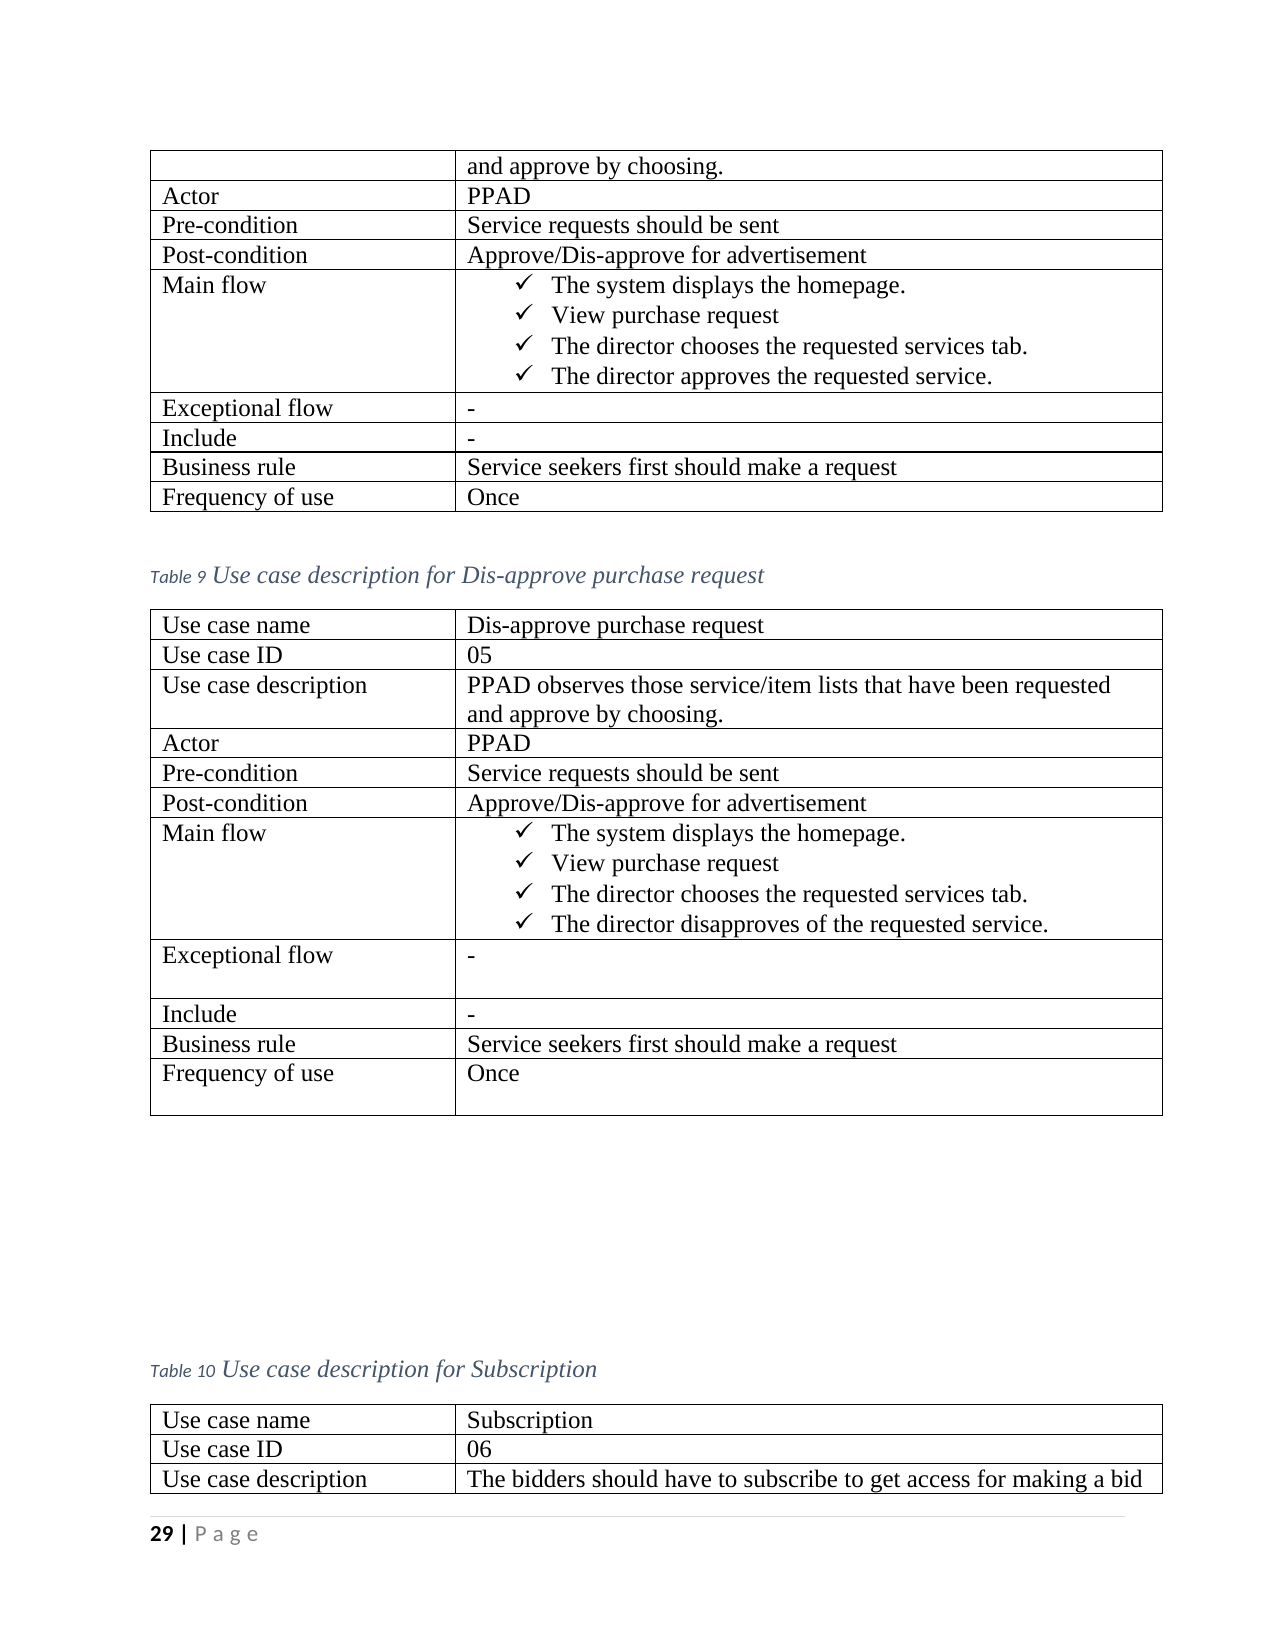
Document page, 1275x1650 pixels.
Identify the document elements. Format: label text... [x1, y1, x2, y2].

table_cell Business rule [151, 1029, 455, 1057]
table_cell Use case ID [151, 1435, 455, 1463]
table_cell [456, 1464, 1162, 1493]
table_cell Pre-condition [151, 211, 455, 239]
table_cell PPAD [456, 181, 1162, 209]
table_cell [151, 1464, 455, 1493]
table_cell Approve/Dis-approve for advertisement [456, 240, 1162, 269]
table_cell PPAD [456, 729, 1162, 757]
table_cell Use case ID [151, 640, 455, 669]
table_cell Include [151, 999, 455, 1028]
table_cell Approve/Dis-approve for advertisement [456, 788, 1162, 817]
table_cell Once [456, 482, 1162, 511]
table_cell Actor [151, 181, 455, 209]
table_cell - [456, 393, 1162, 422]
text Table 9 Use case description for Dis-approve purchase request [150, 560, 1125, 588]
table_cell Post-condition [151, 788, 455, 817]
table_cell Exceptional flow [151, 393, 455, 422]
table_cell Main flow [151, 270, 455, 392]
table_cell Pre-condition [151, 758, 455, 787]
table_header Use case name [151, 1405, 455, 1433]
table_cell - [456, 999, 1162, 1028]
table_header Use case name [151, 610, 455, 639]
text Table 10 Use case description for Subscription [150, 1354, 1125, 1383]
table_cell Actor [151, 729, 455, 757]
table_cell Exceptional flow [151, 940, 455, 998]
table_header Dis-approve purchase request [456, 610, 1162, 639]
table_cell Once [456, 1059, 1162, 1114]
table_header Subscription [456, 1405, 1162, 1433]
table_cell 06 [456, 1435, 1162, 1463]
table_cell Include [151, 423, 455, 451]
table_cell Frequency of use [151, 482, 455, 511]
table_cell Service seekers first should make a request [456, 1029, 1162, 1057]
table_cell Use case description [151, 670, 455, 727]
table_cell Main flow [151, 818, 455, 939]
table_cell - [456, 940, 1162, 998]
table_cell The system displays the homepage. View purchase request The director chooses the requested services tab. The director approves the requested service. [456, 270, 1162, 392]
table_cell - [456, 423, 1162, 451]
table_cell Post-condition [151, 240, 455, 269]
table_cell 05 [456, 640, 1162, 669]
table_cell PPAD observes those service/item lists that have been requested and approve by choosing. [456, 670, 1162, 727]
table_cell Business rule [151, 453, 455, 481]
table_cell Service requests should be sent [456, 758, 1162, 787]
table_cell Service seekers first should make a request [456, 453, 1162, 481]
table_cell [151, 151, 455, 180]
table_cell The system displays the homepage. View purchase request The director chooses the requested services tab. The director disapproves of the requested service. [456, 818, 1162, 939]
table_cell Frequency of use [151, 1059, 455, 1114]
table_cell Service requests should be sent [456, 211, 1162, 239]
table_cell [456, 151, 1162, 180]
